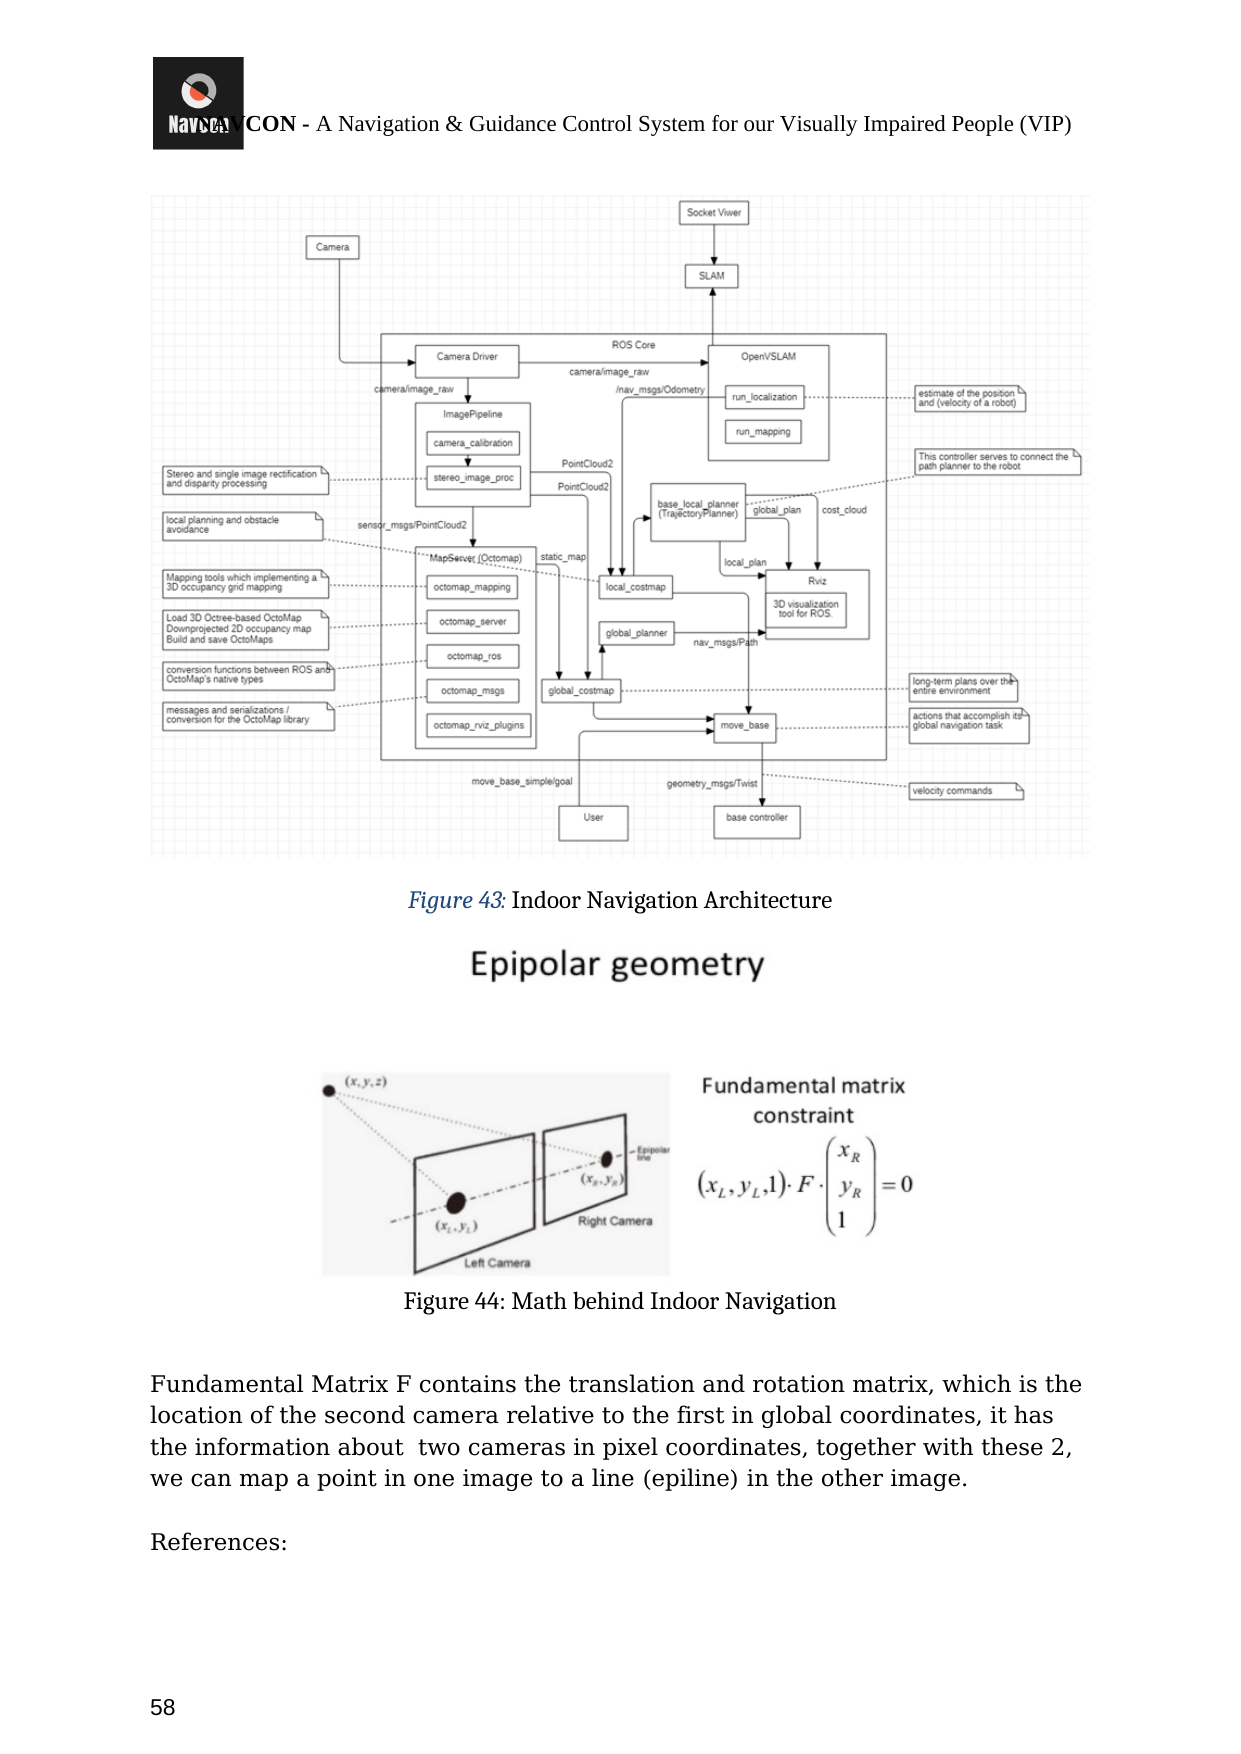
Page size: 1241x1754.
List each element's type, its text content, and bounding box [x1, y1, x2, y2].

text Figure 44: Math behind Indoor Navigation [150, 1287, 1090, 1316]
picture [150, 195, 1091, 858]
picture [276, 936, 965, 1283]
text References: [150, 1527, 1090, 1555]
picture [153, 57, 244, 150]
text Figure 43: Indoor Navigation Architecture [150, 886, 1090, 915]
text Fundamental Matrix F contains the translation and rotation matrix, which is the location of the second camera relative to the first in global coordinates, it has the information about two cameras in pixel coordinates, together with these 2, we can map a point in one image to a line (epiline) in the other image. [150, 1369, 1090, 1492]
